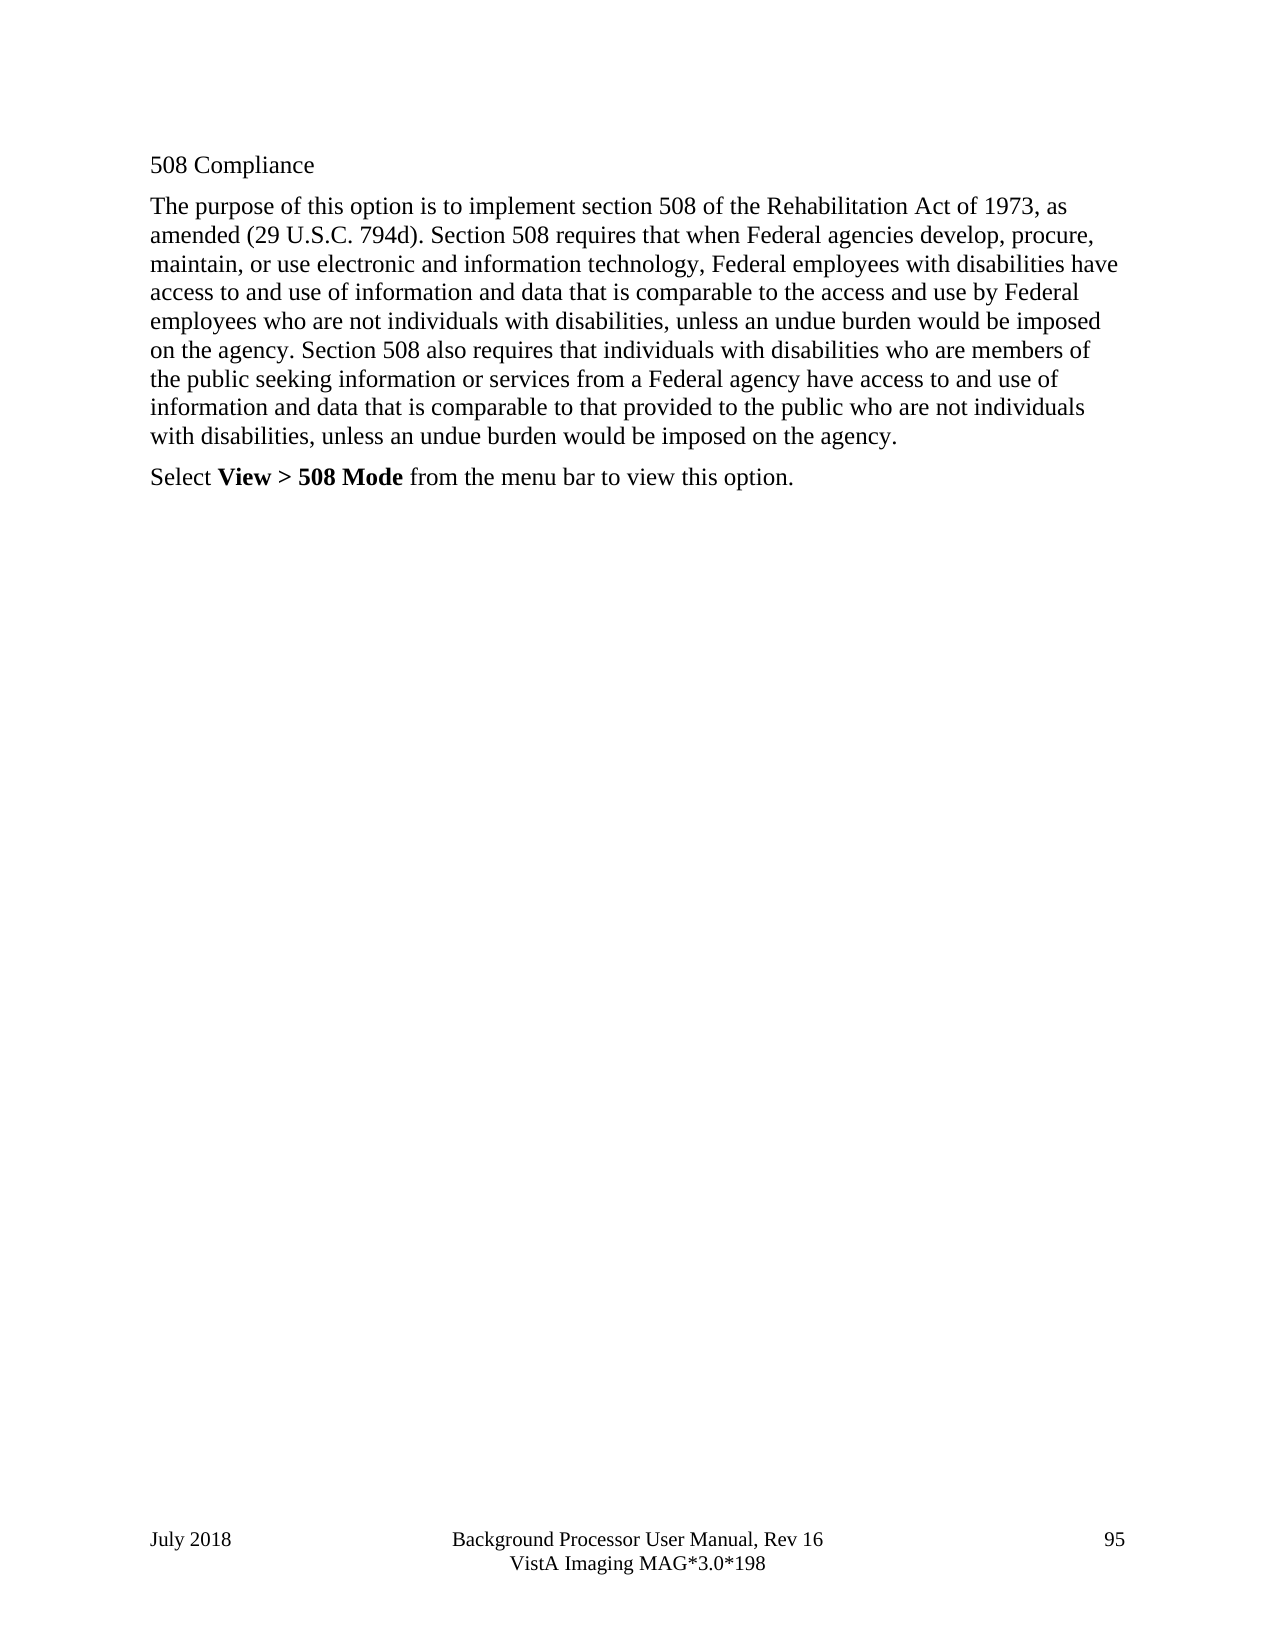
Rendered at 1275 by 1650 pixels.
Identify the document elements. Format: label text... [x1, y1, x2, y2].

text The purpose of this option is to implement section 508 of the Rehabilitation Act of 1973, as amended (29 U.S.C. 794d). Section 508 requires that when Federal agencies develop, procure, maintain, or use electronic and information technology, Federal employees with disabilities have access to and use of information and data that is comparable to the access and use by Federal employees who are not individuals with disabilities, unless an undue burden would be imposed on the agency. Section 508 also requires that individuals with disabilities who are members of the public seeking information or services from a Federal agency have access to and use of information and data that is comparable to that provided to the public who are not individuals with disabilities, unless an undue burden would be imposed on the agency. [150, 191, 1125, 450]
text Select View > 508 Mode from the menu bar to view this option. [150, 462, 1125, 491]
subtitle 508 Compliance [150, 150, 1125, 179]
